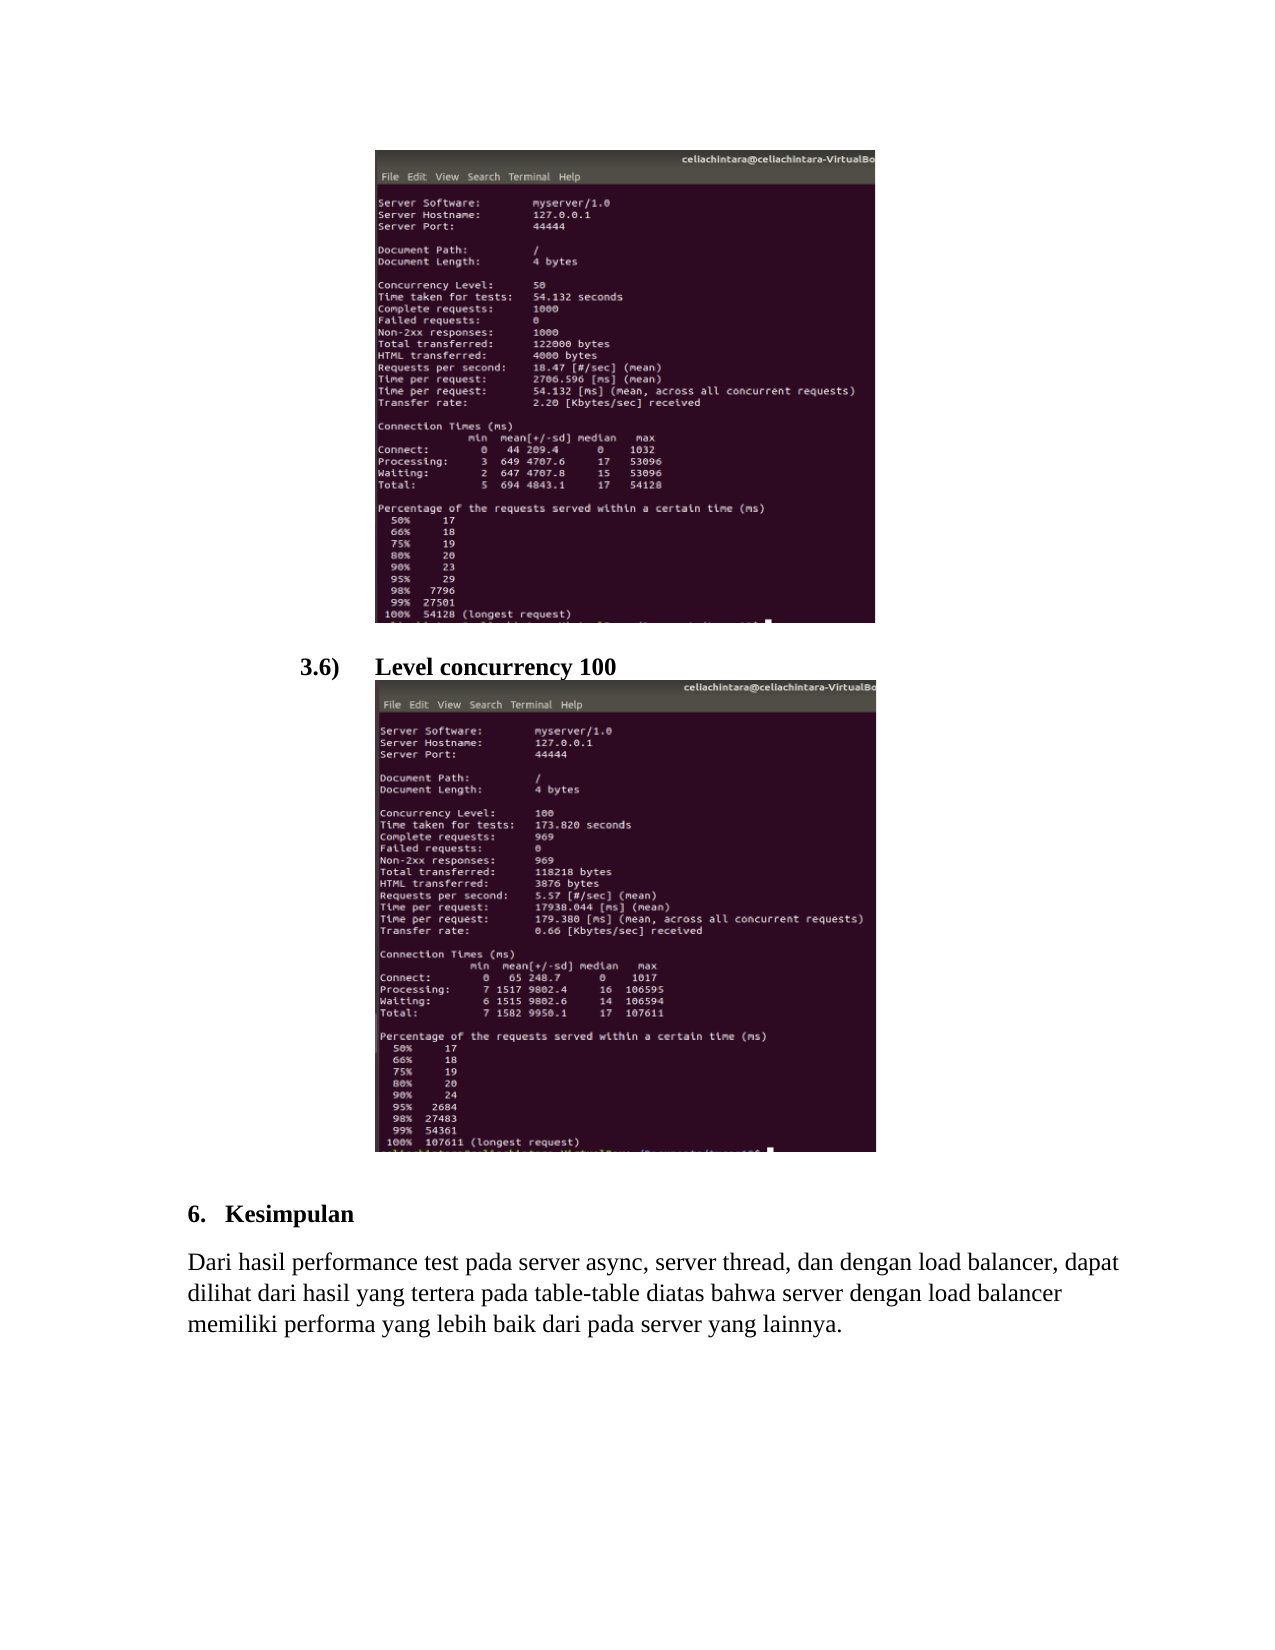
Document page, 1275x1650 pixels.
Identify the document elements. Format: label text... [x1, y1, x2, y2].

picture [375, 680, 877, 1152]
picture [375, 150, 876, 623]
text Dari hasil performance test pada server async, server thread, dan dengan load balancer, dapat dilihat dari hasil yang tertera pada table-table diatas bahwa server dengan load balancer memiliki performa yang lebih baik dari pada server yang lainnya. [187, 1247, 1125, 1337]
list Kesimpulan [187, 1199, 1125, 1228]
list Level concurrency 100 [300, 652, 1125, 680]
